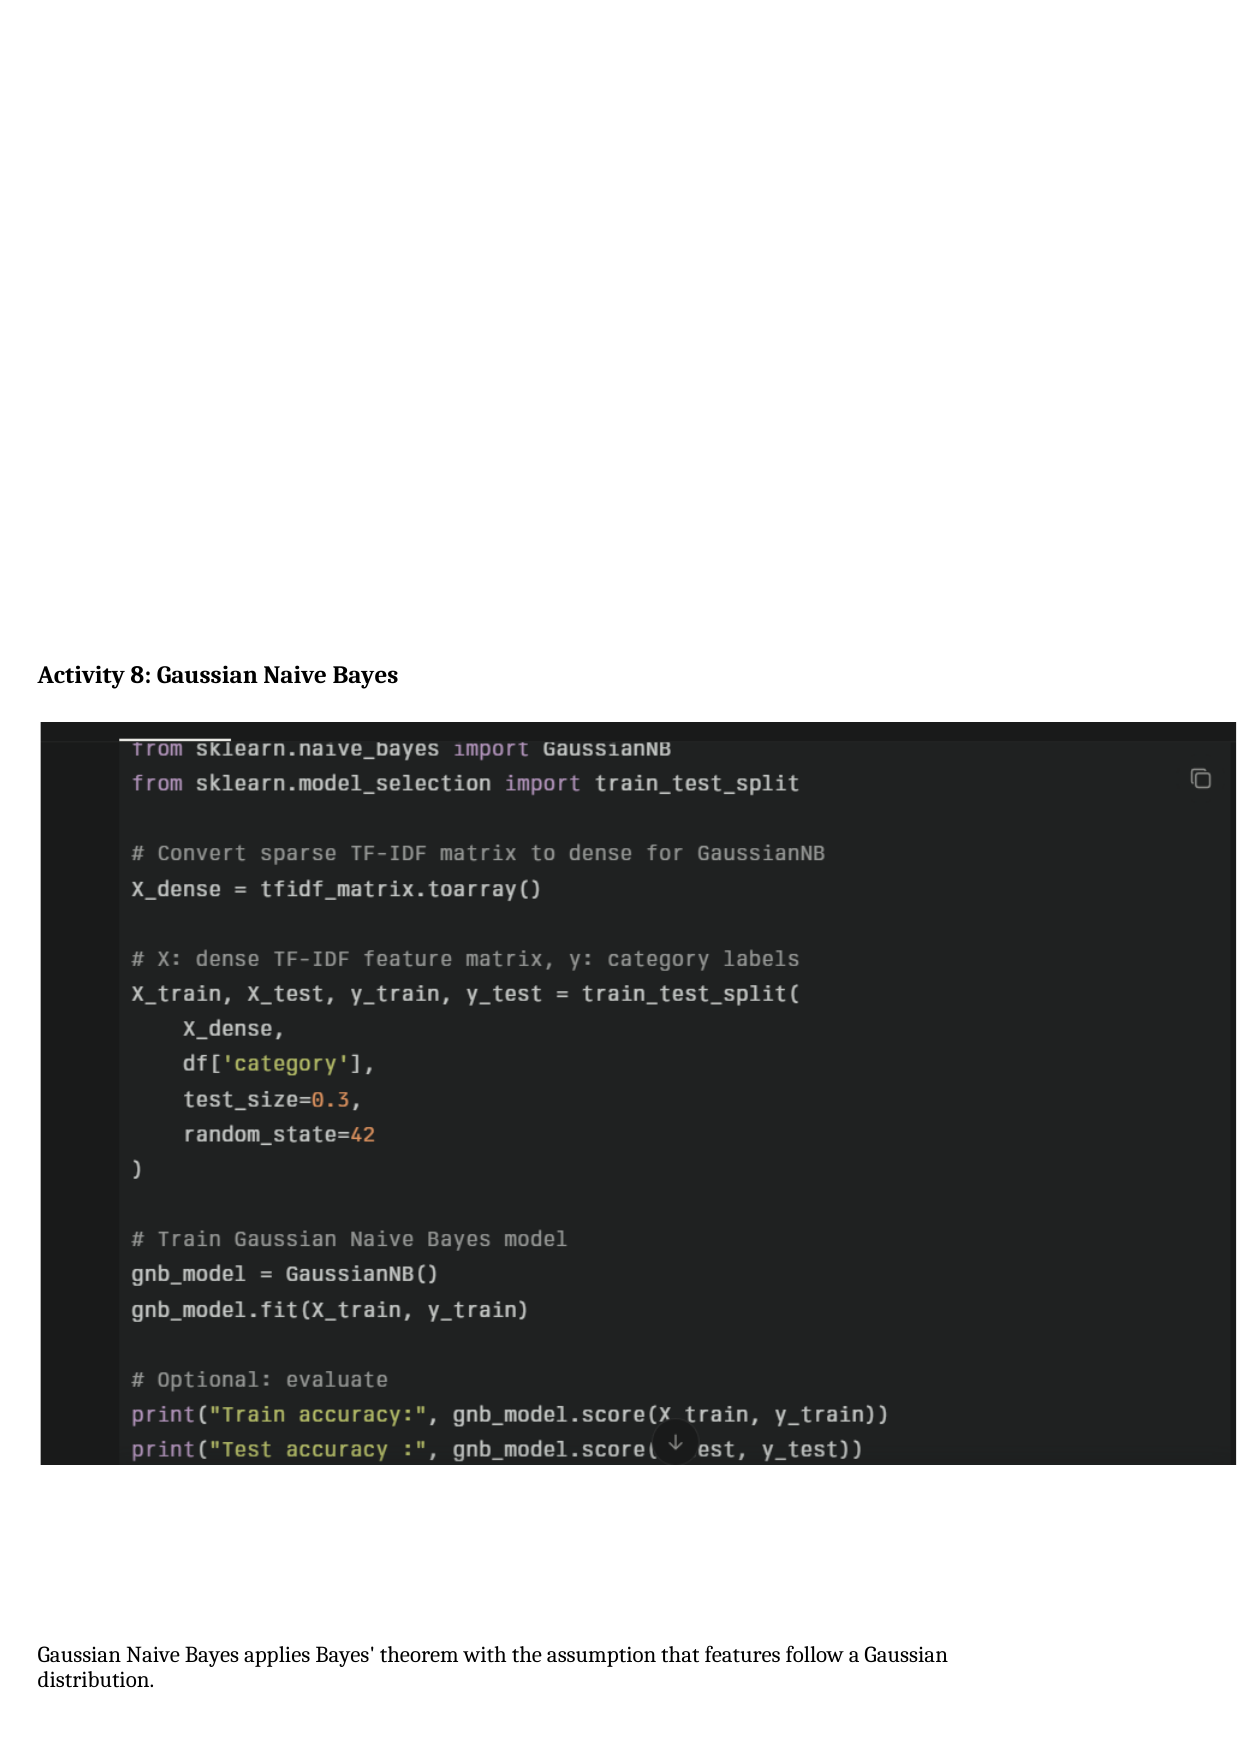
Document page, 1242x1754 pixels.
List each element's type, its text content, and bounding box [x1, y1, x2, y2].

text Gaussian Naive Bayes applies Bayes' theorem with the assumption that features follow a Gaussian distribution. [37, 1642, 1011, 1693]
picture [40, 722, 1237, 1465]
text Activity 8: Gaussian Naive Bayes [37, 661, 1197, 690]
